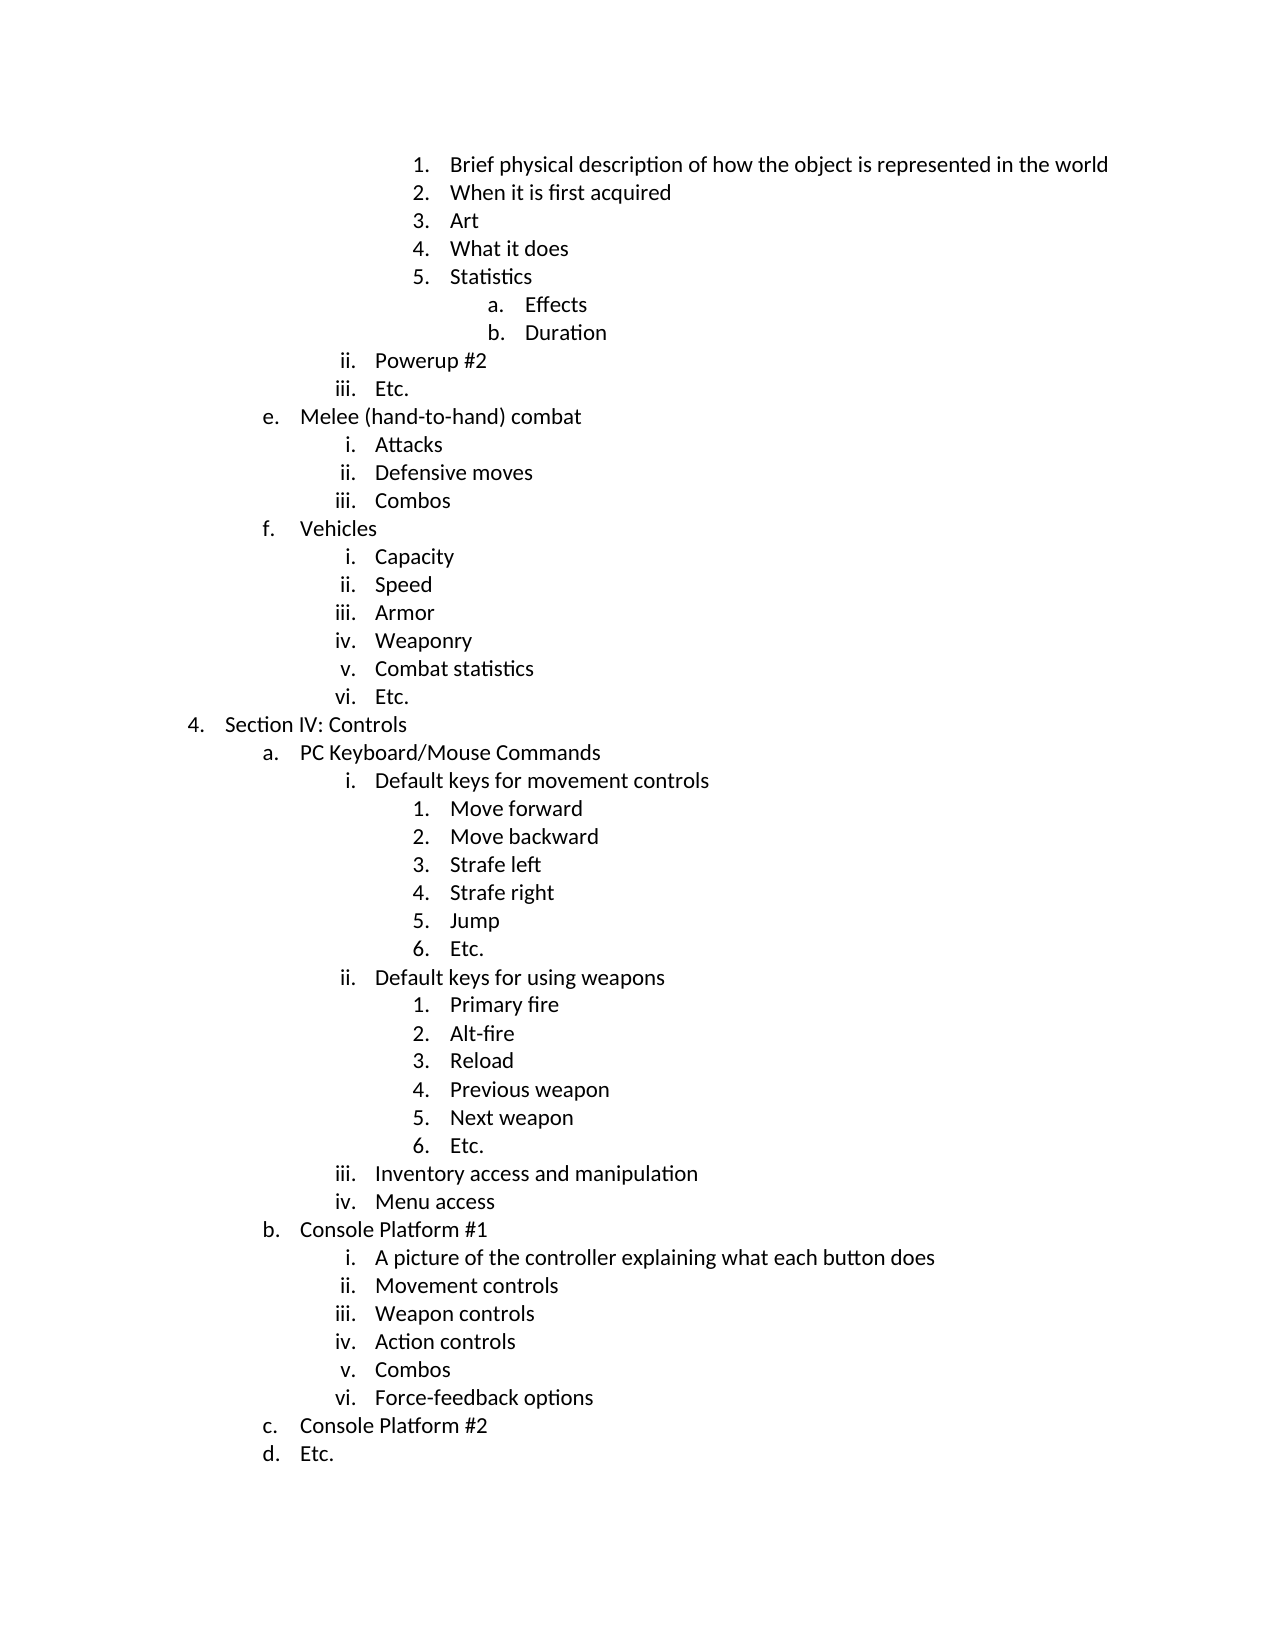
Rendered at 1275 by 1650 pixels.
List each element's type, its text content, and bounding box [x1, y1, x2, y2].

list Speed [356, 570, 1125, 598]
list When it is first acquired [412, 178, 1125, 206]
list Movement controls [356, 1271, 1125, 1299]
list Effects [487, 290, 1125, 318]
list Etc. [412, 934, 1125, 963]
list Weapon controls [356, 1299, 1125, 1327]
list Jump [412, 907, 1125, 934]
list Force-feedback options [356, 1383, 1125, 1411]
list Alt-fire [412, 1019, 1125, 1047]
list Console Platform #1 [262, 1215, 1125, 1243]
list Default keys for movement controls [356, 766, 1125, 794]
list Previous weapon [412, 1075, 1125, 1103]
list Etc. [356, 682, 1125, 710]
list Reload [412, 1047, 1125, 1075]
list Inventory access and manipulation [356, 1159, 1125, 1187]
list Menu access [356, 1187, 1125, 1215]
list Combos [356, 1355, 1125, 1383]
list Etc. [356, 374, 1125, 402]
list Defensive moves [356, 458, 1125, 486]
list Next weapon [412, 1103, 1125, 1131]
list Brief physical description of how the object is represented in the world [412, 150, 1125, 178]
list Combat statistics [356, 654, 1125, 682]
list Section IV: Controls [187, 710, 1125, 738]
list Weaponry [356, 626, 1125, 654]
list Default keys for using weapons [356, 963, 1125, 991]
list Strafe left [412, 851, 1125, 878]
list Duration [487, 318, 1125, 346]
list Armor [356, 598, 1125, 626]
list Art [412, 206, 1125, 234]
list PC Keyboard/Mouse Commands [262, 738, 1125, 766]
list Primary fire [412, 991, 1125, 1019]
list Action controls [356, 1327, 1125, 1355]
list Combos [356, 486, 1125, 514]
list Etc. [412, 1131, 1125, 1159]
list Statistics [412, 262, 1125, 290]
list What it does [412, 234, 1125, 262]
list A picture of the controller explaining what each button does [356, 1243, 1125, 1271]
list Capacity [356, 542, 1125, 570]
list Melee (hand-to-hand) combat [262, 402, 1125, 430]
list Strafe right [412, 878, 1125, 907]
list Etc. [262, 1439, 1125, 1467]
list Move backward [412, 822, 1125, 851]
list Vehicles [262, 514, 1125, 542]
list Attacks [356, 430, 1125, 458]
list Console Platform #2 [262, 1411, 1125, 1439]
list Move forward [412, 794, 1125, 822]
list Powerup #2 [356, 346, 1125, 374]
